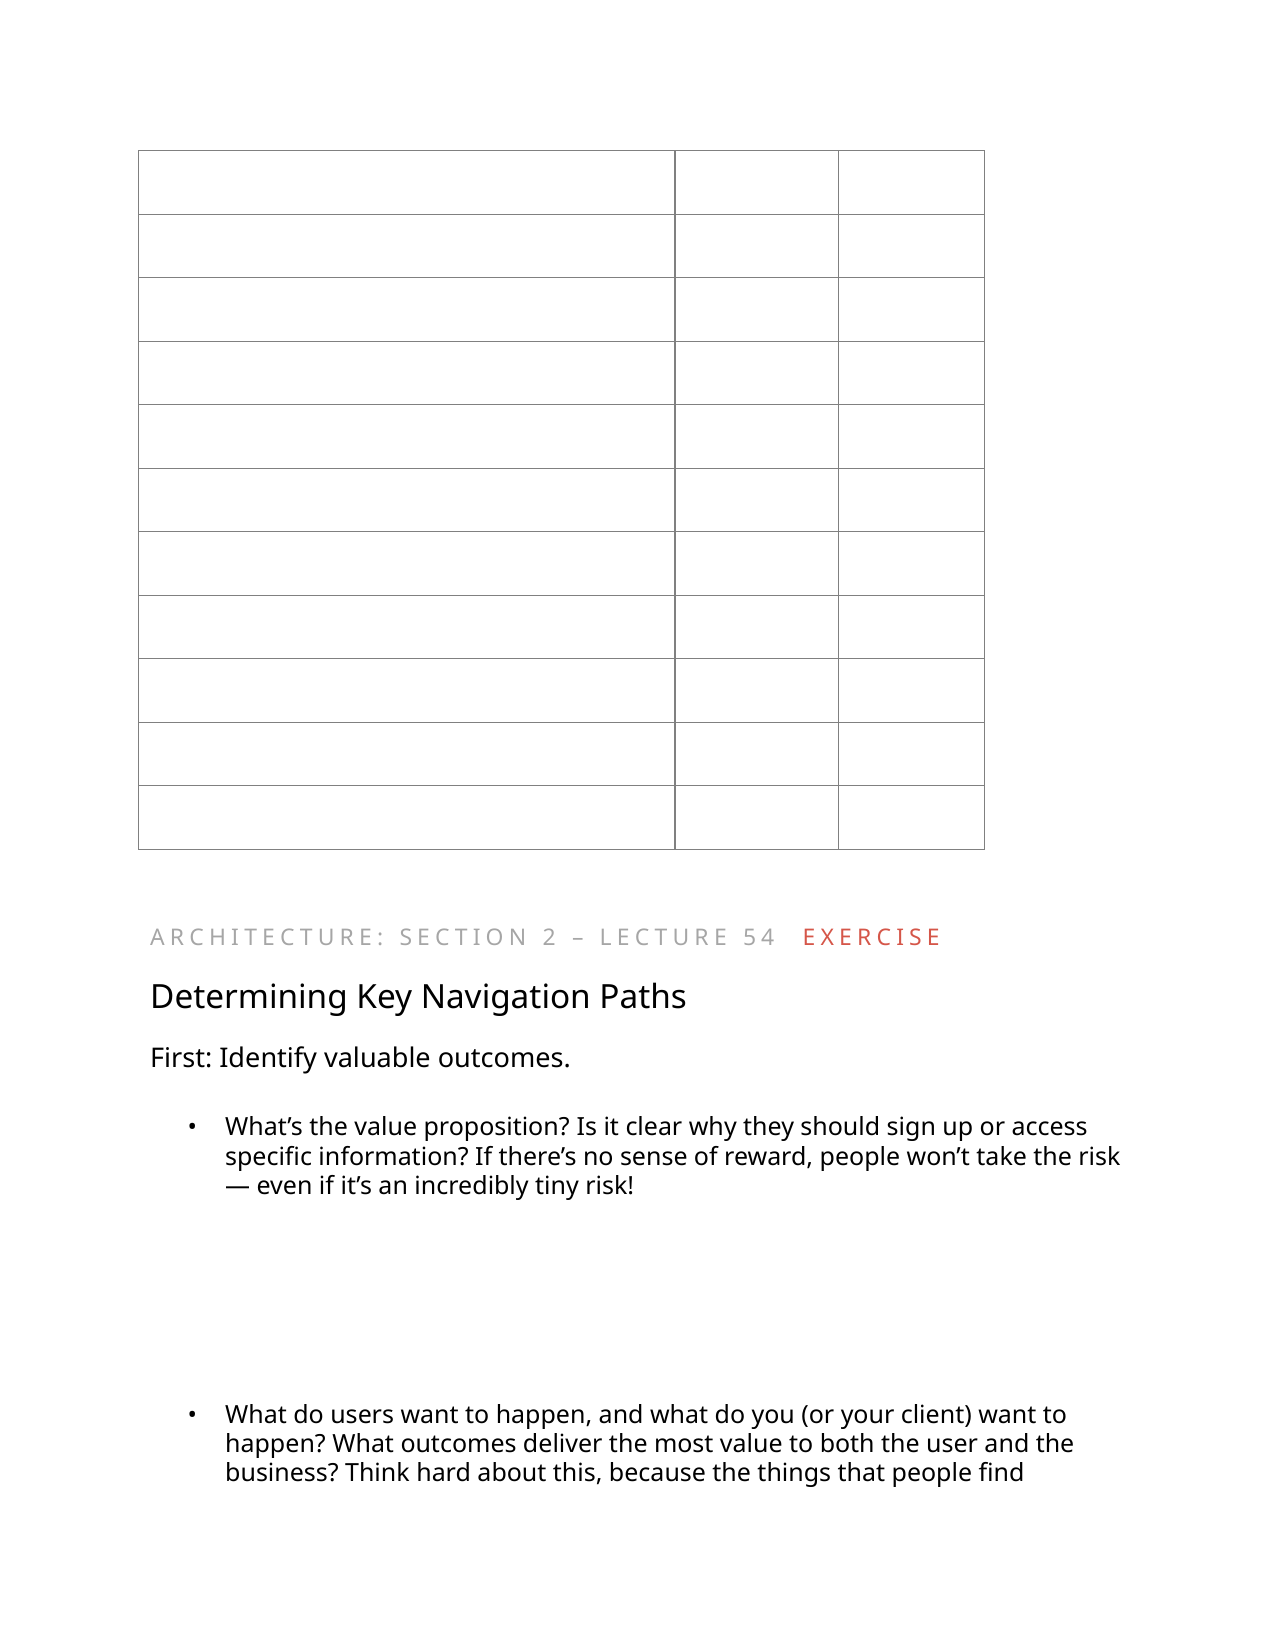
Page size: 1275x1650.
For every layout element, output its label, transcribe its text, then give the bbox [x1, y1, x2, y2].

table_cell [839, 659, 984, 722]
table_cell [676, 278, 838, 341]
table_cell [139, 723, 674, 785]
table_cell [839, 405, 984, 468]
table_cell [676, 469, 838, 531]
table_cell [839, 786, 984, 849]
table_cell [676, 596, 838, 658]
table_cell [839, 342, 984, 404]
table_cell [676, 723, 838, 785]
table_cell [839, 151, 984, 213]
text Determining Key Navigation Paths [150, 975, 1125, 1017]
table_cell [839, 278, 984, 341]
table_cell [676, 532, 838, 595]
table_cell [839, 215, 984, 277]
table_cell [139, 405, 674, 468]
table_cell [139, 596, 674, 658]
table_cell [139, 786, 674, 849]
table_cell [139, 532, 674, 595]
table_cell [676, 786, 838, 849]
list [187, 1400, 1125, 1487]
table_cell [676, 659, 838, 722]
table_cell [839, 723, 984, 785]
text First: Identify valuable outcomes. [150, 1037, 1125, 1075]
table_cell [676, 342, 838, 404]
text Architecture: Section 2 – Lecture 54 EXERCISE [150, 925, 1125, 950]
table_cell [839, 532, 984, 595]
table_cell [139, 215, 674, 277]
table_cell [139, 659, 674, 722]
table_cell [839, 469, 984, 531]
table_cell [676, 405, 838, 468]
table_cell [139, 342, 674, 404]
table_cell [139, 469, 674, 531]
table_cell [139, 151, 674, 213]
table_cell [676, 215, 838, 277]
list What’s the value proposition? Is it clear why they should sign up or access specific information? If there’s no sense of reward, people won’t take the risk — even if it’s an incredibly tiny risk! [187, 1112, 1125, 1375]
table_cell [839, 596, 984, 658]
table_cell [139, 278, 674, 341]
table_cell [676, 151, 838, 213]
